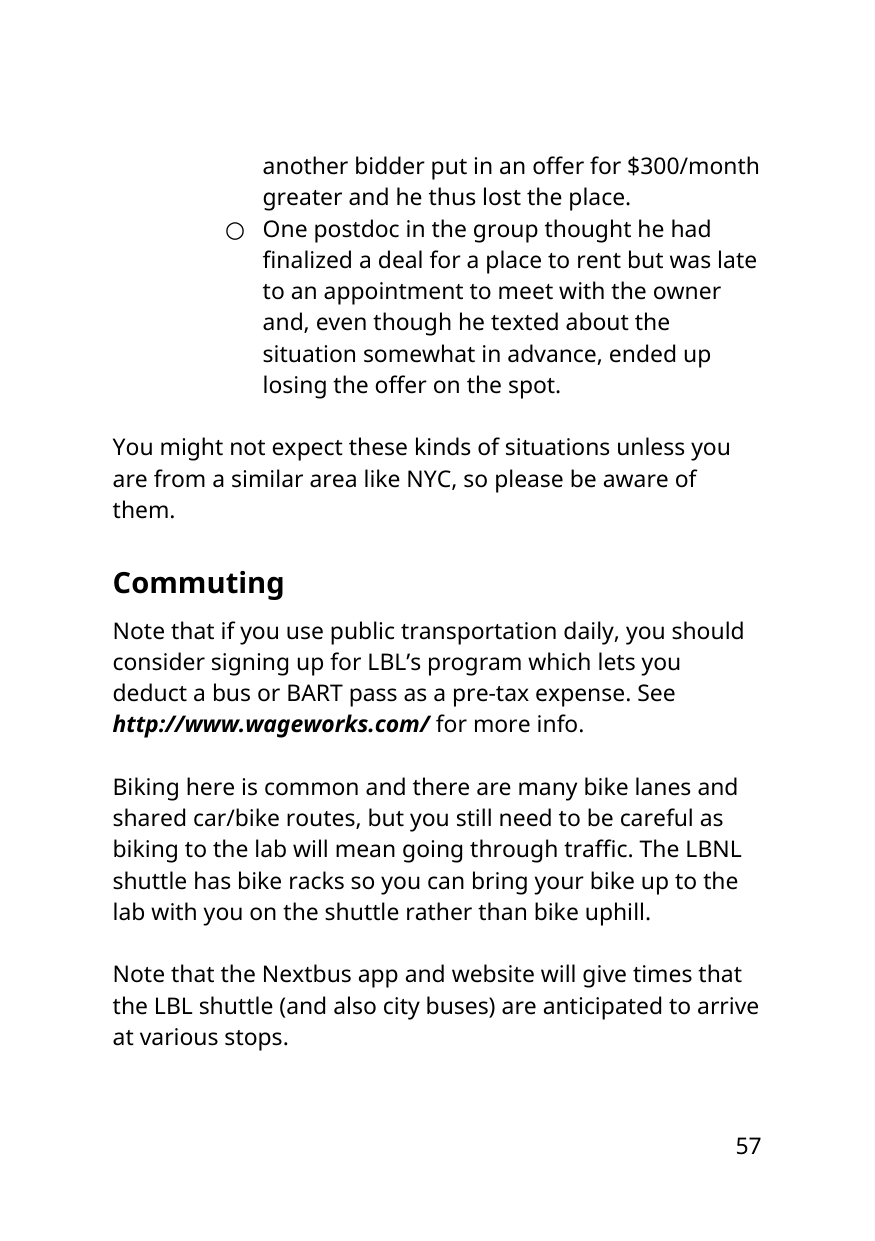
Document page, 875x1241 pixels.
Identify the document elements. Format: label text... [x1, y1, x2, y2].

text Biking here is common and there are many bike lanes and shared car/bike routes, but you still need to be careful as biking to the lab will mean going through traffic. The LBNL shuttle has bike racks so you can bring your bike up to the lab with you on the shuttle rather than bike uphill. [112, 771, 762, 927]
text Note that the Nextbus app and website will give times that the LBL shuttle (and also city buses) are anticipated to arrive at various stops. [112, 958, 762, 1052]
text You might not expect these kinds of situations unless you are from a similar area like NYC, so please be aware of them. [112, 431, 762, 525]
subtitle Commuting [112, 562, 762, 602]
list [225, 150, 762, 212]
text Note that if you use public transportation daily, you should consider signing up for LBL’s program which lets you deduct a bus or BART pass as a pre-tax expense. See http://www.wageworks.com/ for more info. [112, 615, 762, 740]
list One postdoc in the group thought he had finalized a deal for a place to rent but was late to an appointment to meet with the owner and, even though he texted about the situation somewhat in advance, ended up losing the offer on the spot. [225, 212, 762, 400]
